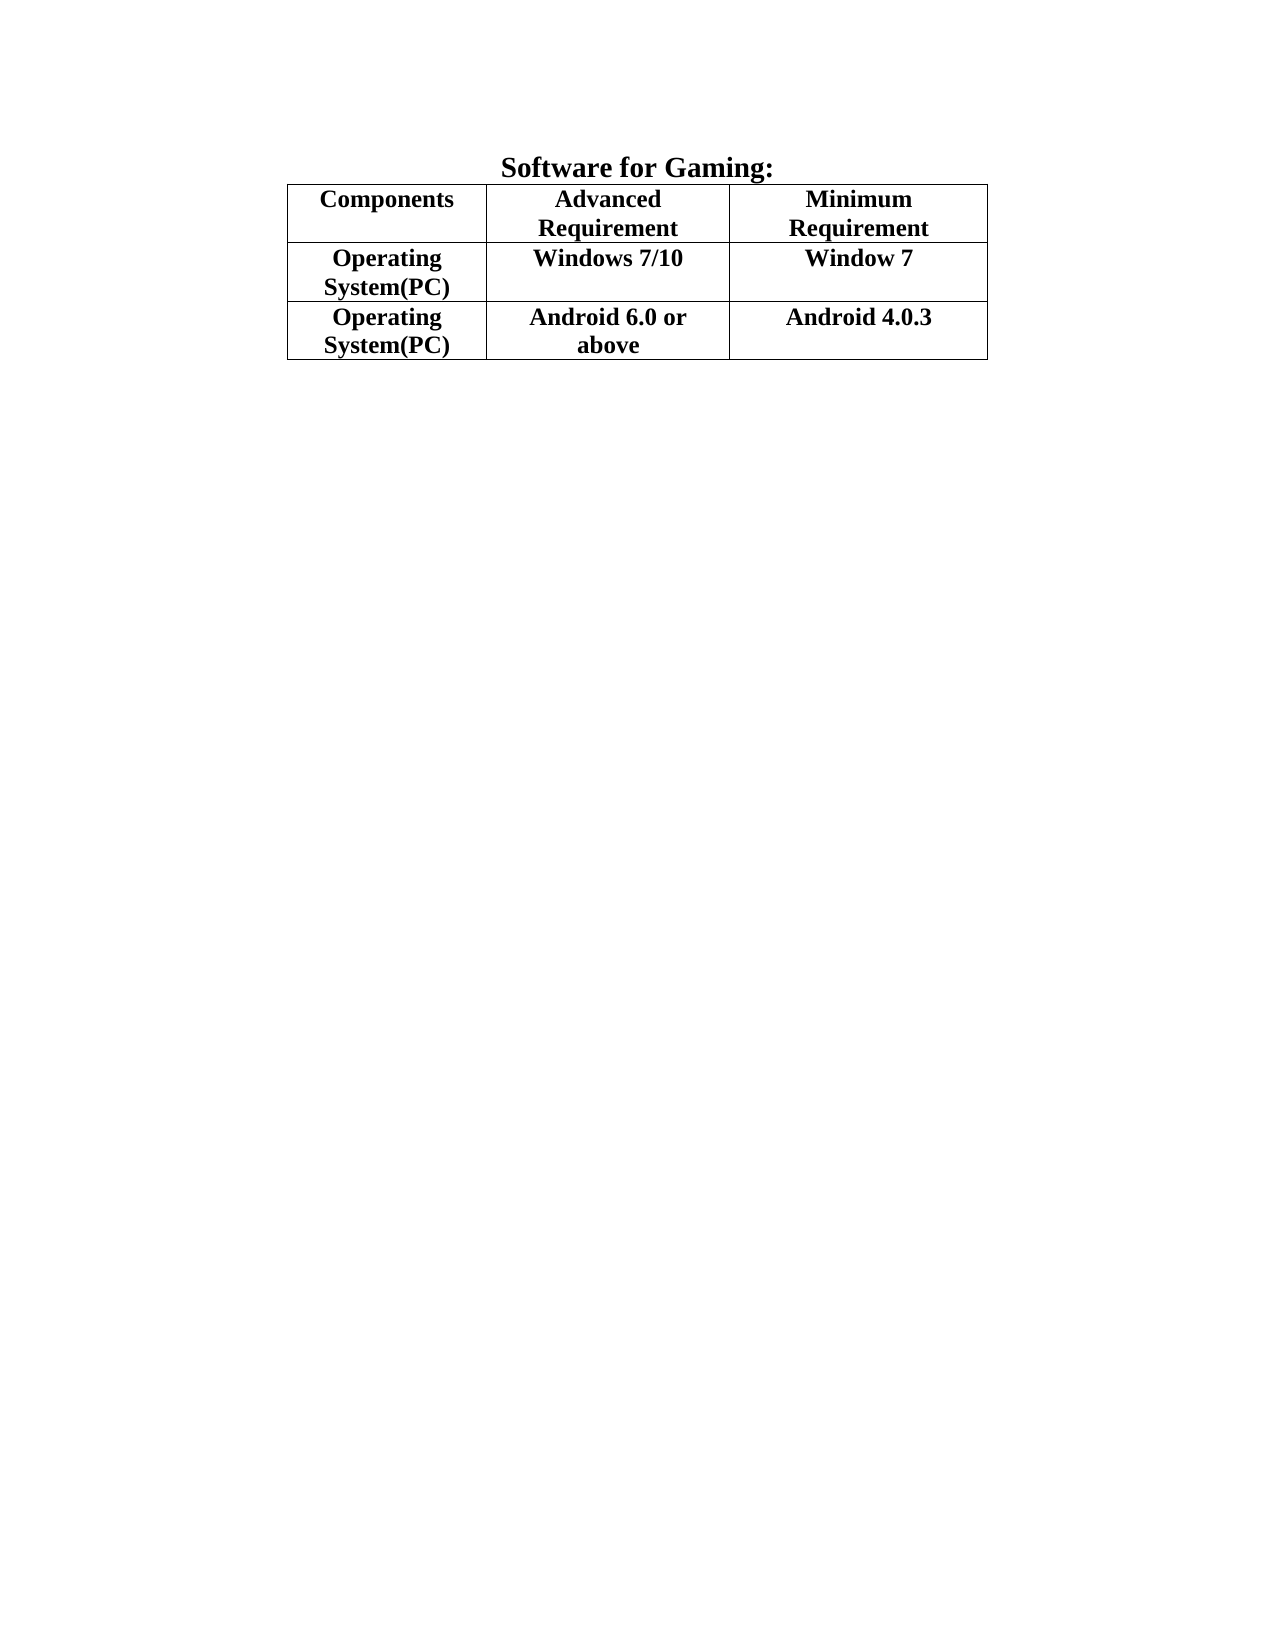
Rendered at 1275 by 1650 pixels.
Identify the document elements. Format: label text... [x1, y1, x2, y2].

table_header Components [288, 185, 486, 242]
table_header Minimum Requirement [730, 185, 987, 242]
table_cell Android 4.0.3 [730, 302, 987, 359]
text Software for Gaming: [118, 150, 1157, 183]
table_header Advanced Requirement [487, 185, 729, 242]
table_cell Android 6.0 or above [487, 302, 729, 359]
table_cell Operating System(PC) [288, 243, 486, 301]
table_cell Operating System(PC) [288, 302, 486, 359]
table_cell Window 7 [730, 243, 987, 301]
table_cell Windows 7/10 [487, 243, 729, 301]
